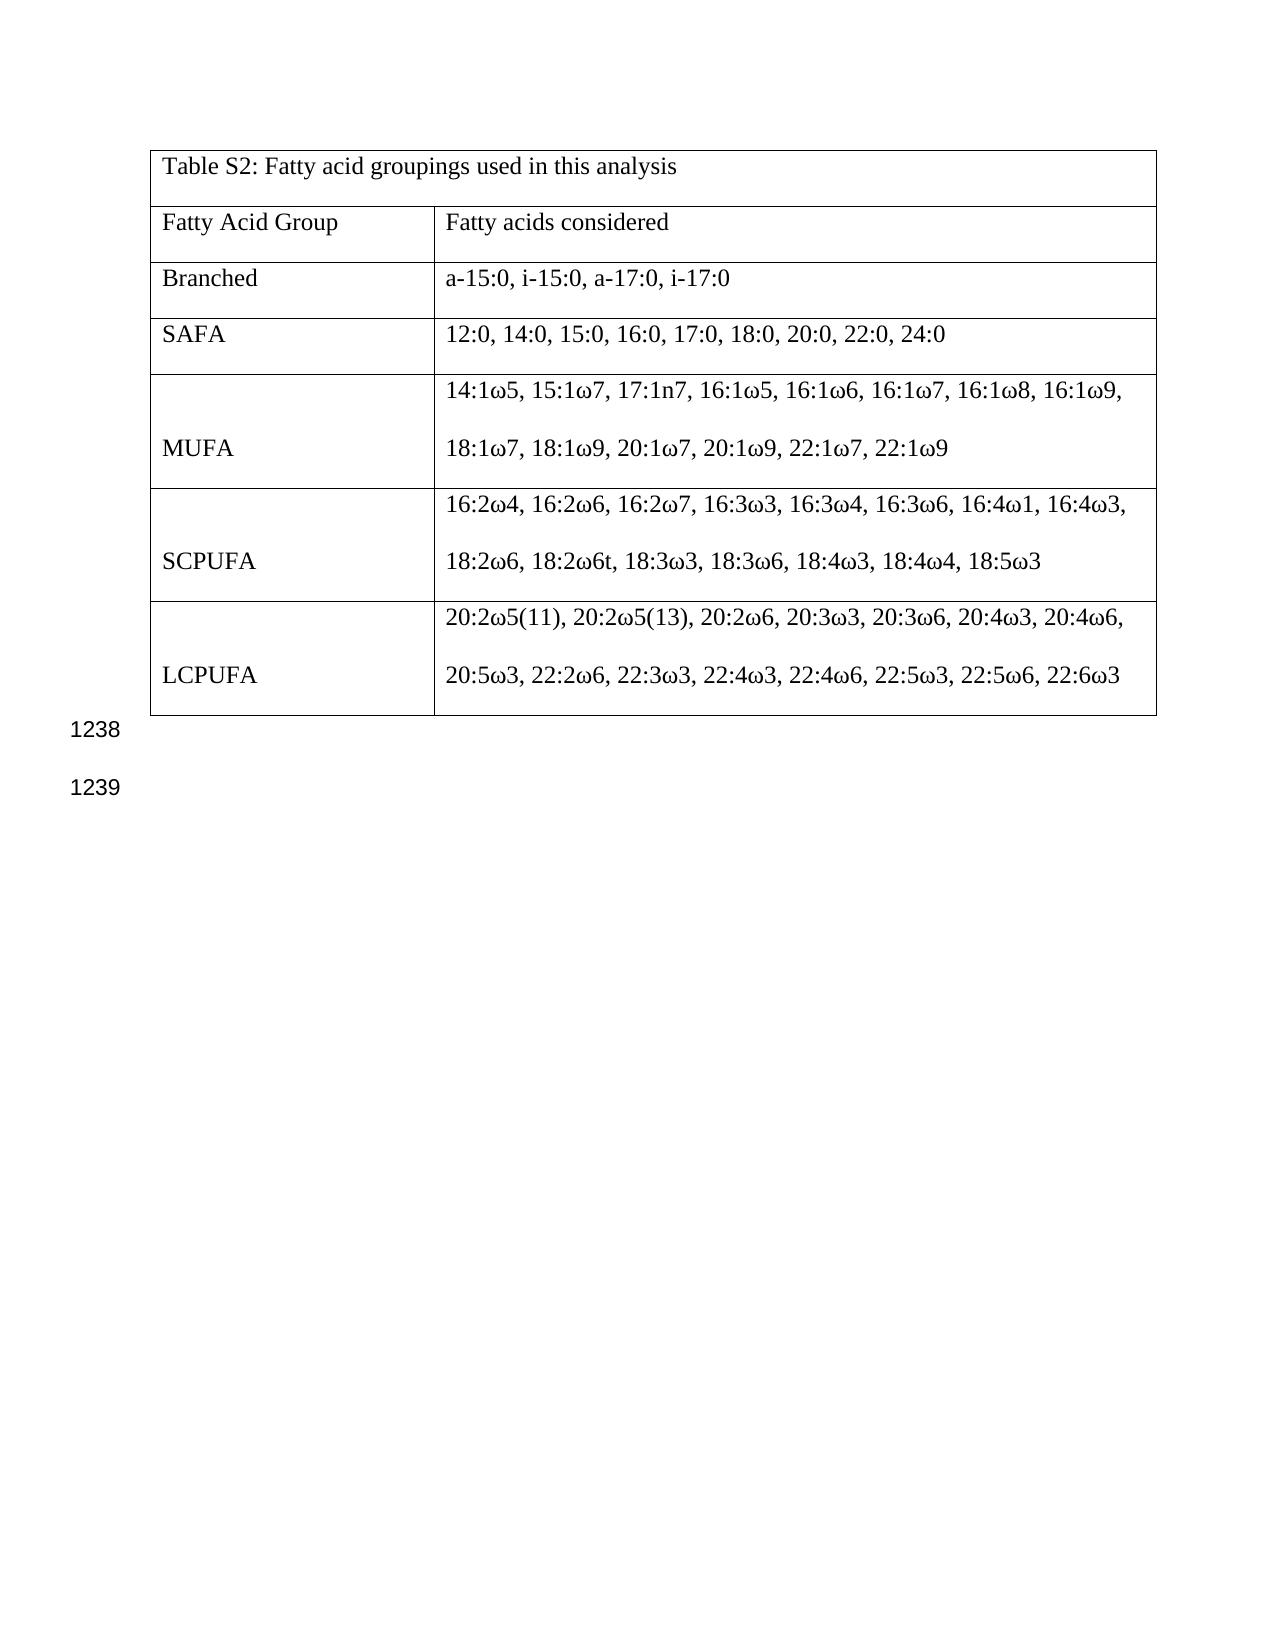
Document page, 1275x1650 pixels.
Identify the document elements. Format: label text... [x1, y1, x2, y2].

table_cell 16:2ω4, 16:2ω6, 16:2ω7, 16:3ω3, 16:3ω4, 16:3ω6, 16:4ω1, 16:4ω3, 18:2ω6, 18:2ω6t, 18:3ω3, 18:3ω6, 18:4ω3, 18:4ω4, 18:5ω3 [435, 489, 1156, 601]
table_cell LCPUFA [151, 602, 434, 715]
table_cell a-15:0, i-15:0, a-17:0, i-17:0 [435, 263, 1156, 318]
table_cell SAFA [151, 319, 434, 374]
table_cell Fatty Acid Group [151, 207, 434, 262]
table_cell 20:2ω5(11), 20:2ω5(13), 20:2ω6, 20:3ω3, 20:3ω6, 20:4ω3, 20:4ω6, 20:5ω3, 22:2ω6, 22:3ω3, 22:4ω3, 22:4ω6, 22:5ω3, 22:5ω6, 22:6ω3 [435, 602, 1156, 715]
table_cell MUFA [151, 375, 434, 488]
table_cell SCPUFA [151, 489, 434, 601]
table_header Table S2: Fatty acid groupings used in this analysis [151, 151, 1156, 206]
table_cell Branched [151, 263, 434, 318]
table_cell Fatty acids considered [435, 207, 1156, 262]
table_cell 12:0, 14:0, 15:0, 16:0, 17:0, 18:0, 20:0, 22:0, 24:0 [435, 319, 1156, 374]
table_cell 14:1ω5, 15:1ω7, 17:1n7, 16:1ω5, 16:1ω6, 16:1ω7, 16:1ω8, 16:1ω9, 18:1ω7, 18:1ω9, 20:1ω7, 20:1ω9, 22:1ω7, 22:1ω9 [435, 375, 1156, 488]
